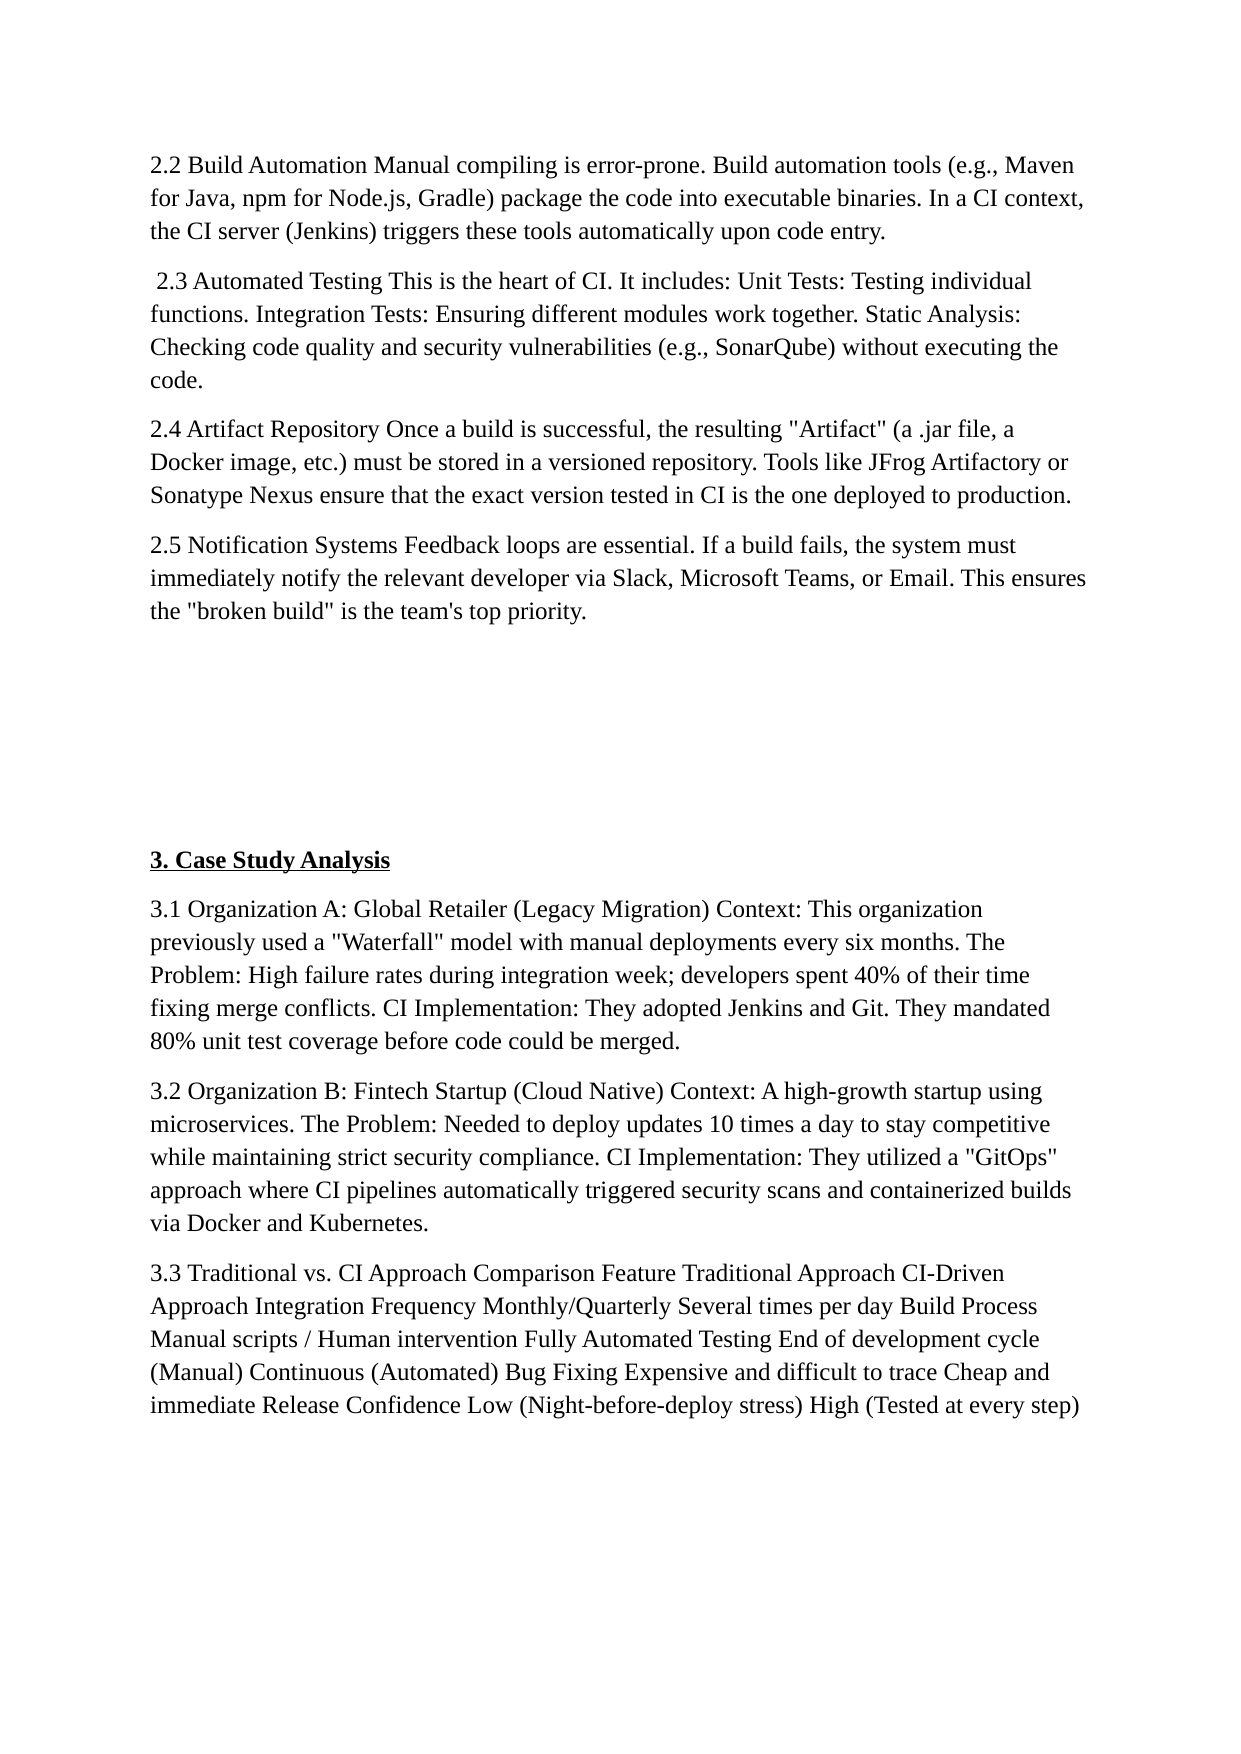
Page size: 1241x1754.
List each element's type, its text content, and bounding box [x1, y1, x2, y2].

text 2.4 Artifact Repository Once a build is successful, the resulting "Artifact" (a .jar file, a Docker image, etc.) must be stored in a versioned repository. Tools like JFrog Artifactory or Sonatype Nexus ensure that the exact version tested in CI is the one deployed to production. [150, 414, 1090, 509]
text 3.1 Organization A: Global Retailer (Legacy Migration) Context: This organization previously used a "Waterfall" model with manual deployments every six months. The Problem: High failure rates during integration week; developers spent 40% of their time fixing merge conflicts. CI Implementation: They adopted Jenkins and Git. They mandated 80% unit test coverage before code could be merged. [150, 894, 1090, 1055]
text 2.2 Build Automation Manual compiling is error-prone. Build automation tools (e.g., Maven for Java, npm for Node.js, Gradle) package the code into executable binaries. In a CI context, the CI server (Jenkins) triggers these tools automatically upon code entry. [150, 150, 1090, 245]
text 2.5 Notification Systems Feedback loops are essential. If a build fails, the system must immediately notify the relevant developer via Slack, Microsoft Teams, or Email. This ensures the "broken build" is the team's top priority. [150, 530, 1090, 625]
text 2.3 Automated Testing This is the heart of CI. It includes: Unit Tests: Testing individual functions. Integration Tests: Ensuring different modules work together. Static Analysis: Checking code quality and security vulnerabilities (e.g., SonarQube) without executing the code. [150, 266, 1090, 393]
text 3.3 Traditional vs. CI Approach Comparison Feature Traditional Approach CI-Driven Approach Integration Frequency Monthly/Quarterly Several times per day Build Process Manual scripts / Human intervention Fully Automated Testing End of development cycle (Manual) Continuous (Automated) Bug Fixing Expensive and difficult to trace Cheap and immediate Release Confidence Low (Night-before-deploy stress) High (Tested at every step) [150, 1258, 1090, 1419]
text 3. Case Study Analysis [150, 845, 1090, 873]
text 3.2 Organization B: Fintech Startup (Cloud Native) Context: A high-growth startup using microservices. The Problem: Needed to deploy updates 10 times a day to stay competitive while maintaining strict security compliance. CI Implementation: They utilized a "GitOps" approach where CI pipelines automatically triggered security scans and containerized builds via Docker and Kubernetes. [150, 1076, 1090, 1237]
